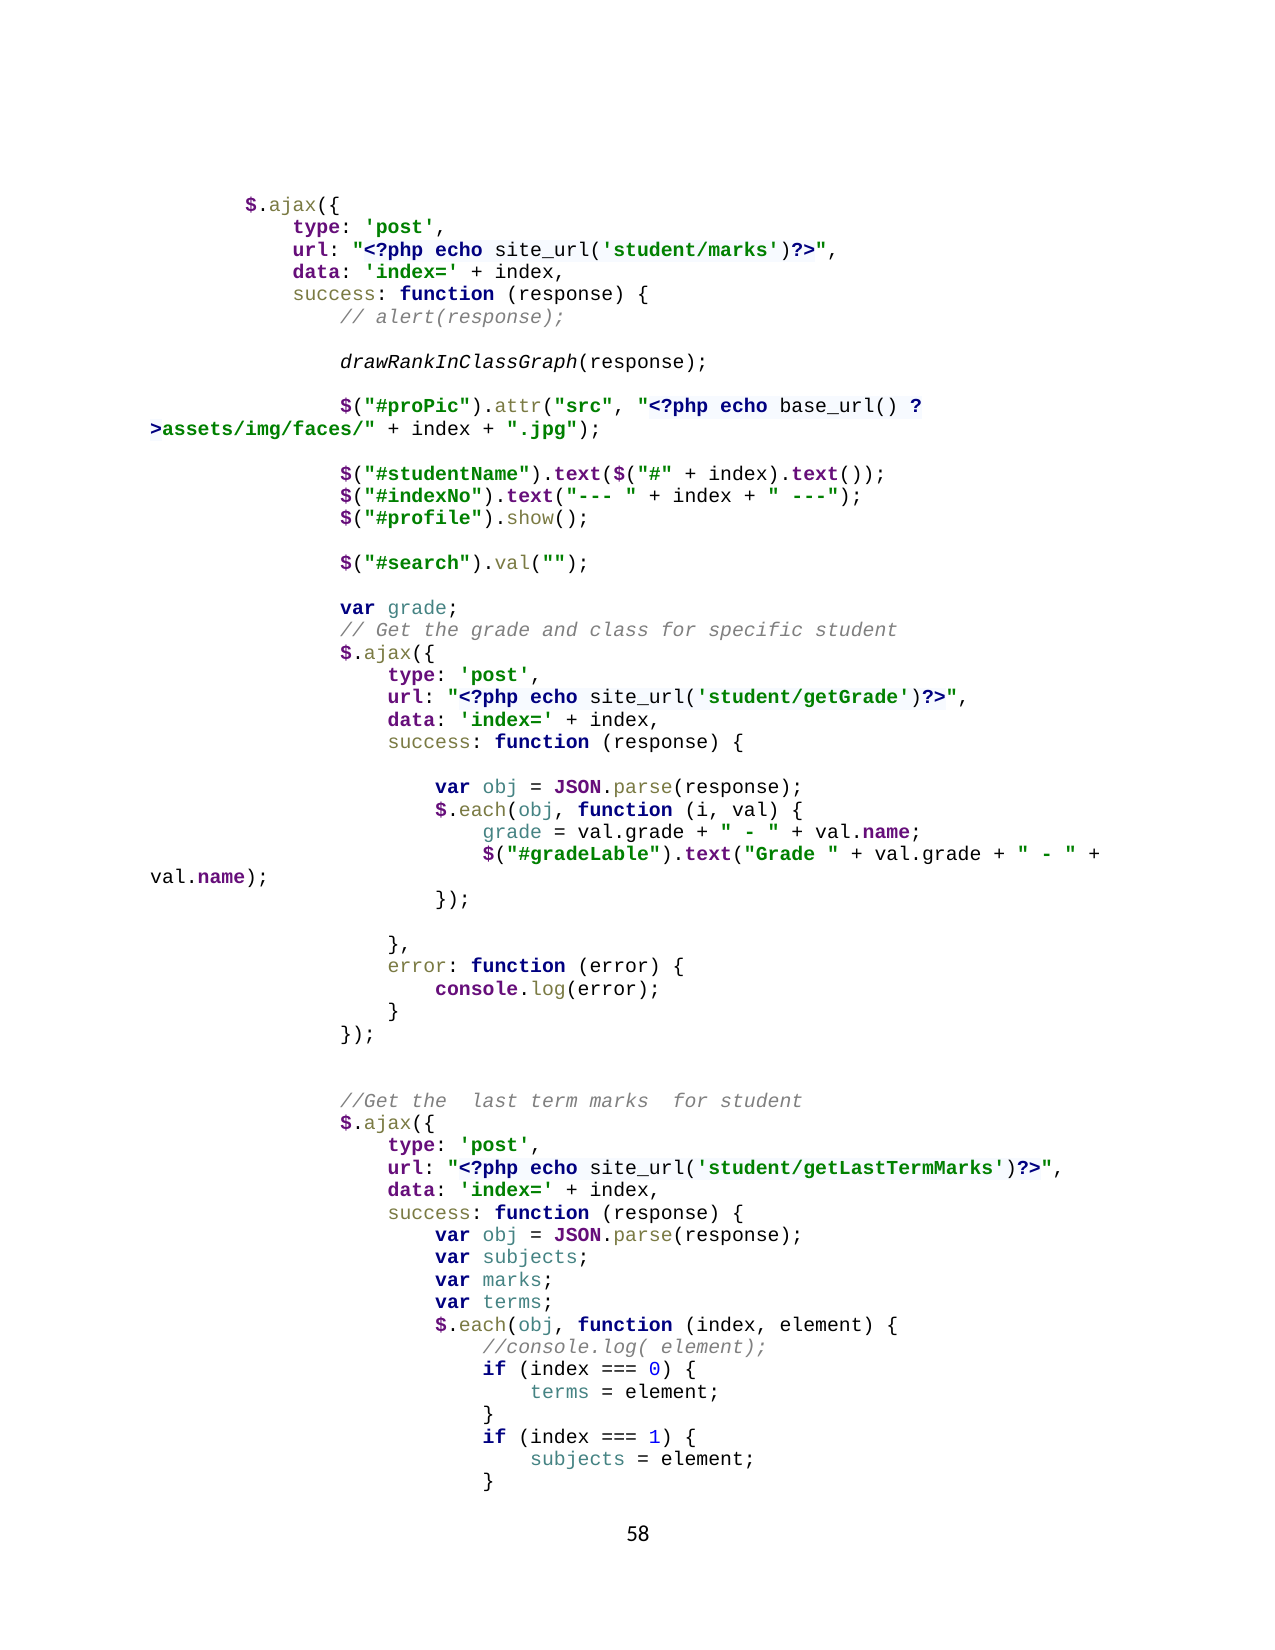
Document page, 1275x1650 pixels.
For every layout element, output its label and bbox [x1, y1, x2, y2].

text [150, 150, 1125, 1494]
